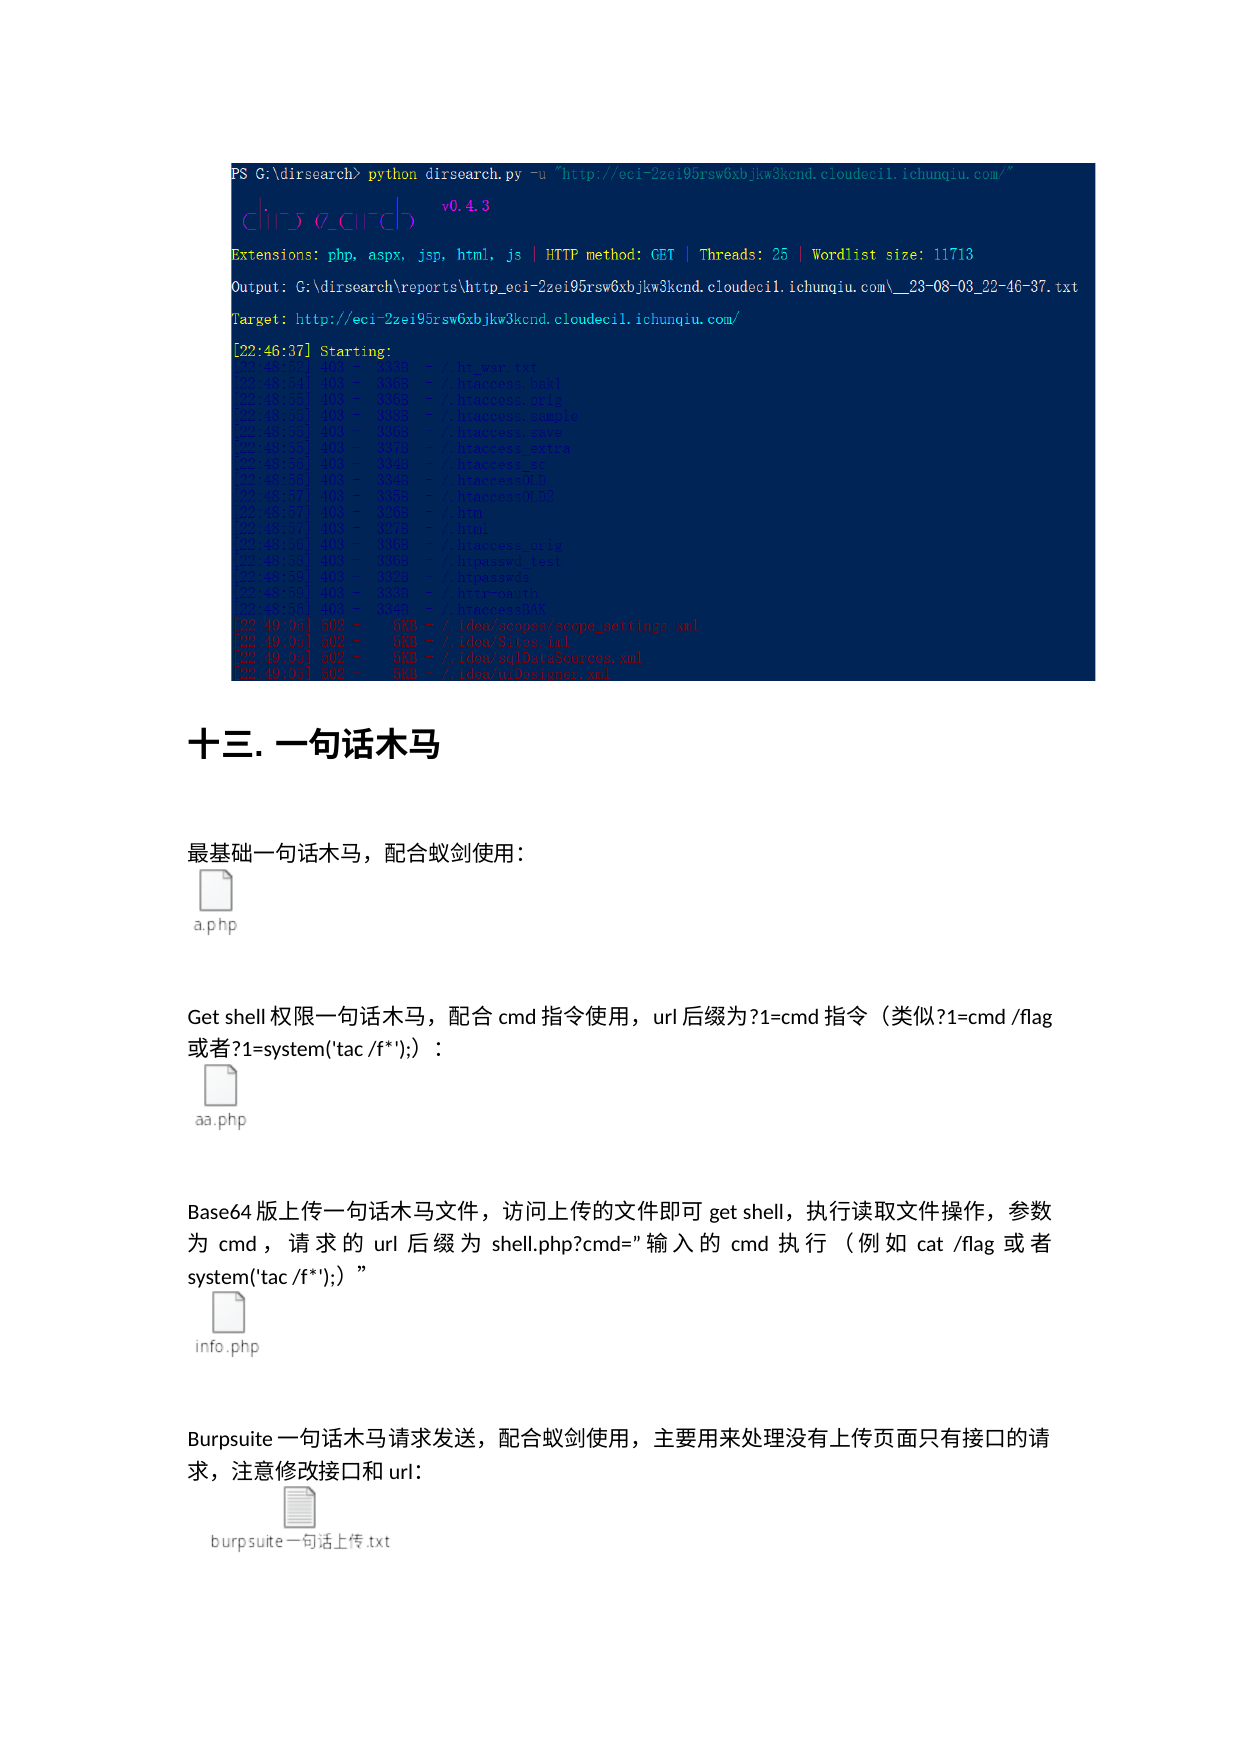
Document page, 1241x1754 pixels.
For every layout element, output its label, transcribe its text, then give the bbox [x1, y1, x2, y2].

text Get shell权限一句话木马，配合cmd指令使用，url后缀为?1=cmd指令（类似?1=cmd /flag或者?1=system('tac /f*');）： [187, 998, 1053, 1063]
text Burpsuite一句话木马请求发送，配合蚁剑使用，主要用来处理没有上传页面只有接口的请求，注意修改接口和url： [187, 1421, 1053, 1486]
subtitle 一句话木马 [187, 709, 1053, 774]
text 最基础一句话木马，配合蚁剑使用： [187, 836, 1053, 868]
picture [231, 163, 1096, 681]
text Base64版上传一句话木马文件，访问上传的文件即可get shell，执行读取文件操作，参数为cmd，请求的url后缀为shell.php?cmd=”输入的cmd执行（例如cat /flag或者system('tac /f*');）” [187, 1193, 1053, 1291]
